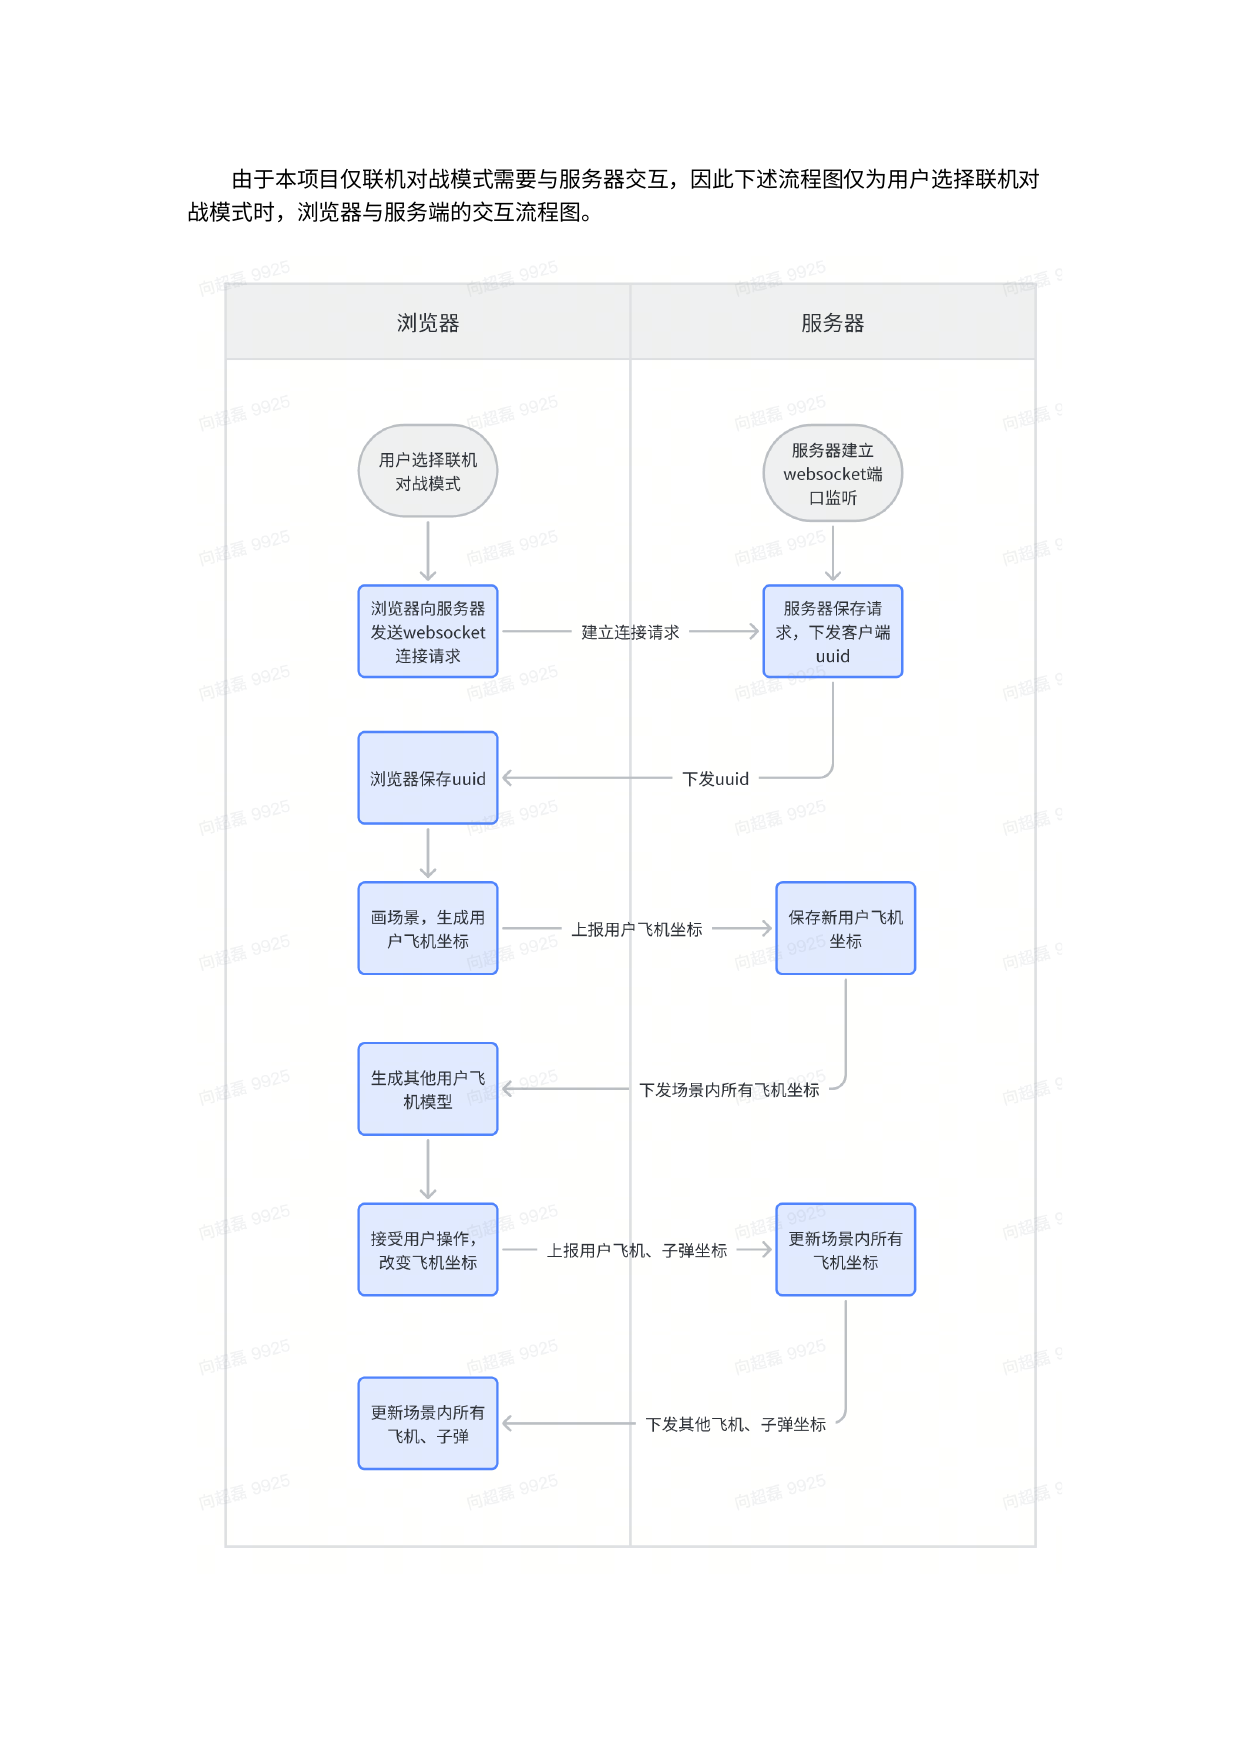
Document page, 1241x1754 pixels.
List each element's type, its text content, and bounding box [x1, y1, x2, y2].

picture [197, 256, 1063, 1574]
text 由于本项目仅联机对战模式需要与服务器交互，因此下述流程图仅为用户选择联机对战模式时，浏览器与服务端的交互流程图。 [187, 162, 1053, 227]
